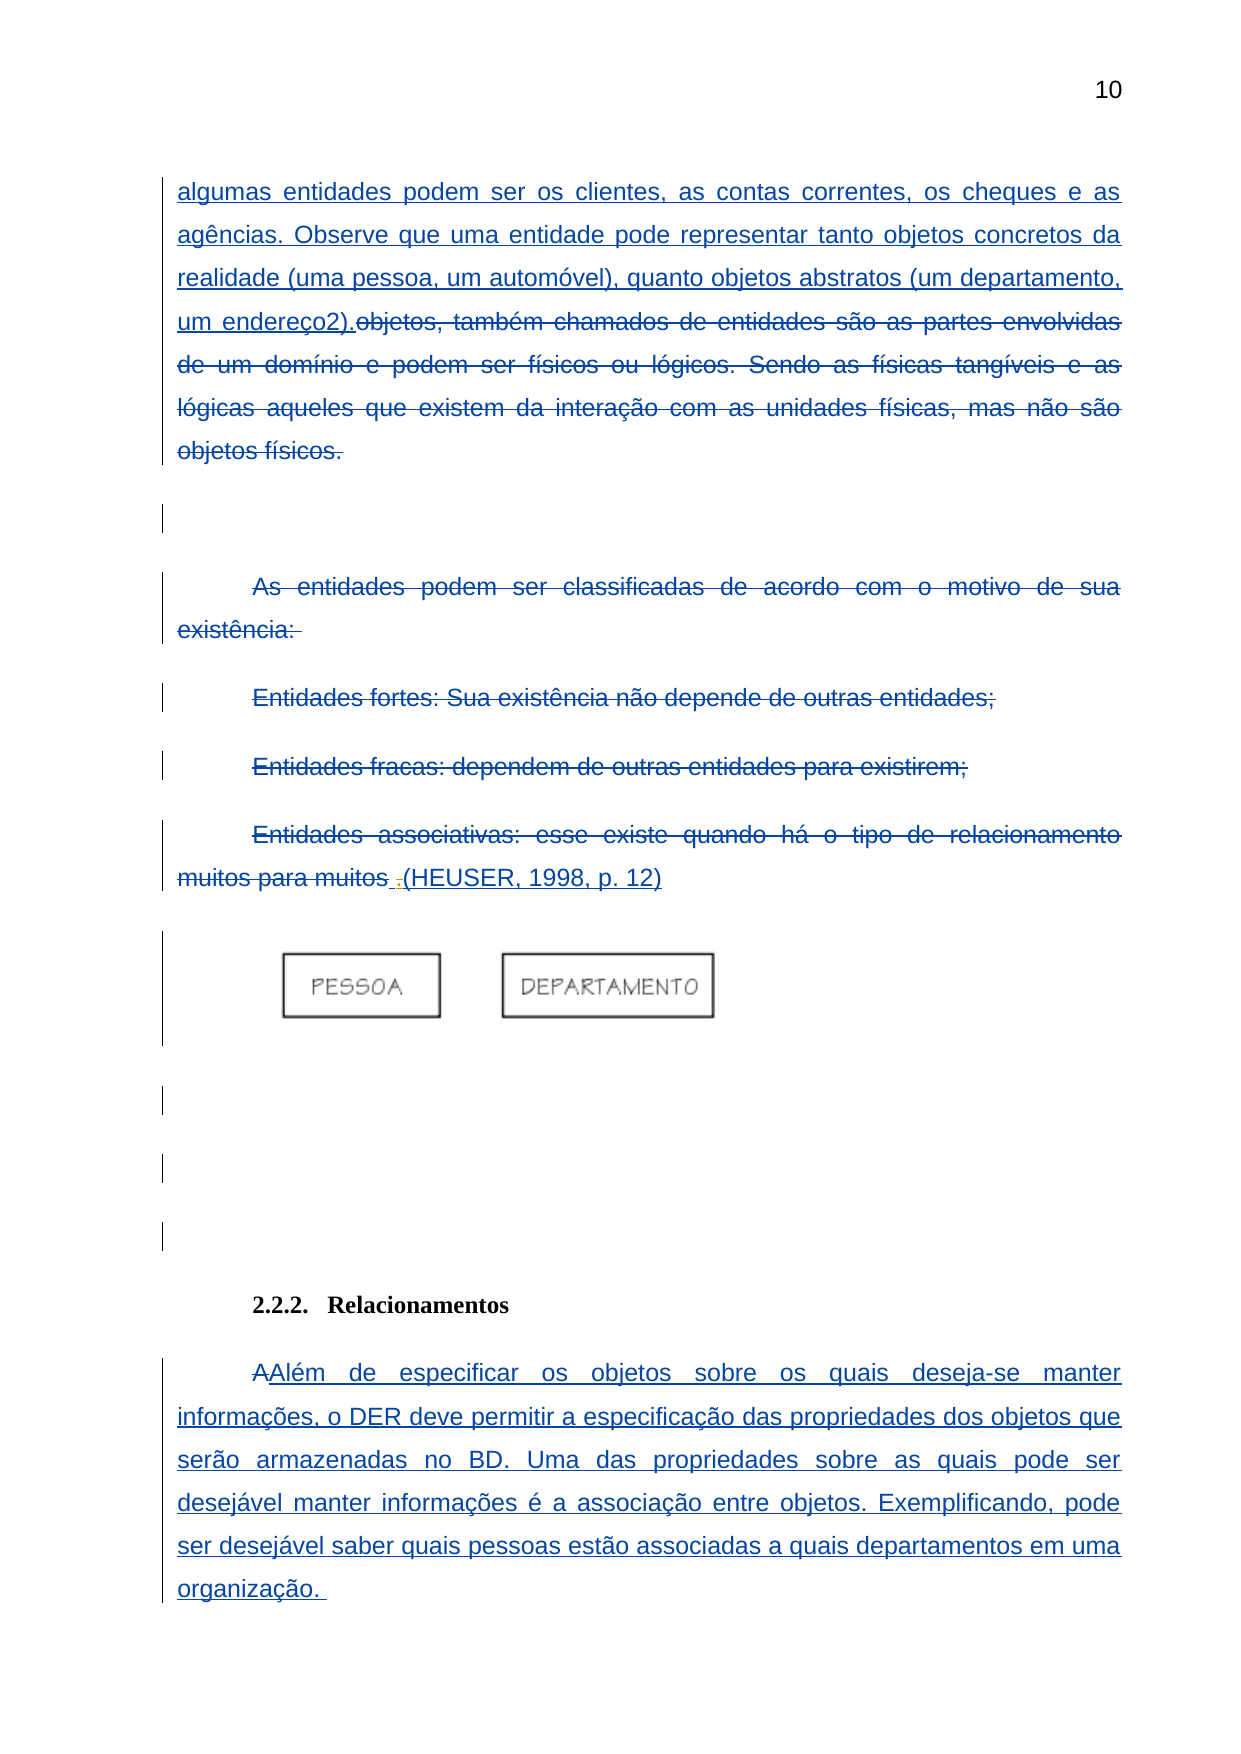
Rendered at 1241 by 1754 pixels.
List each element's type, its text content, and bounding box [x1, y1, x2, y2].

picture [252, 930, 751, 1047]
list Relacionamentos [252, 1290, 1122, 1319]
